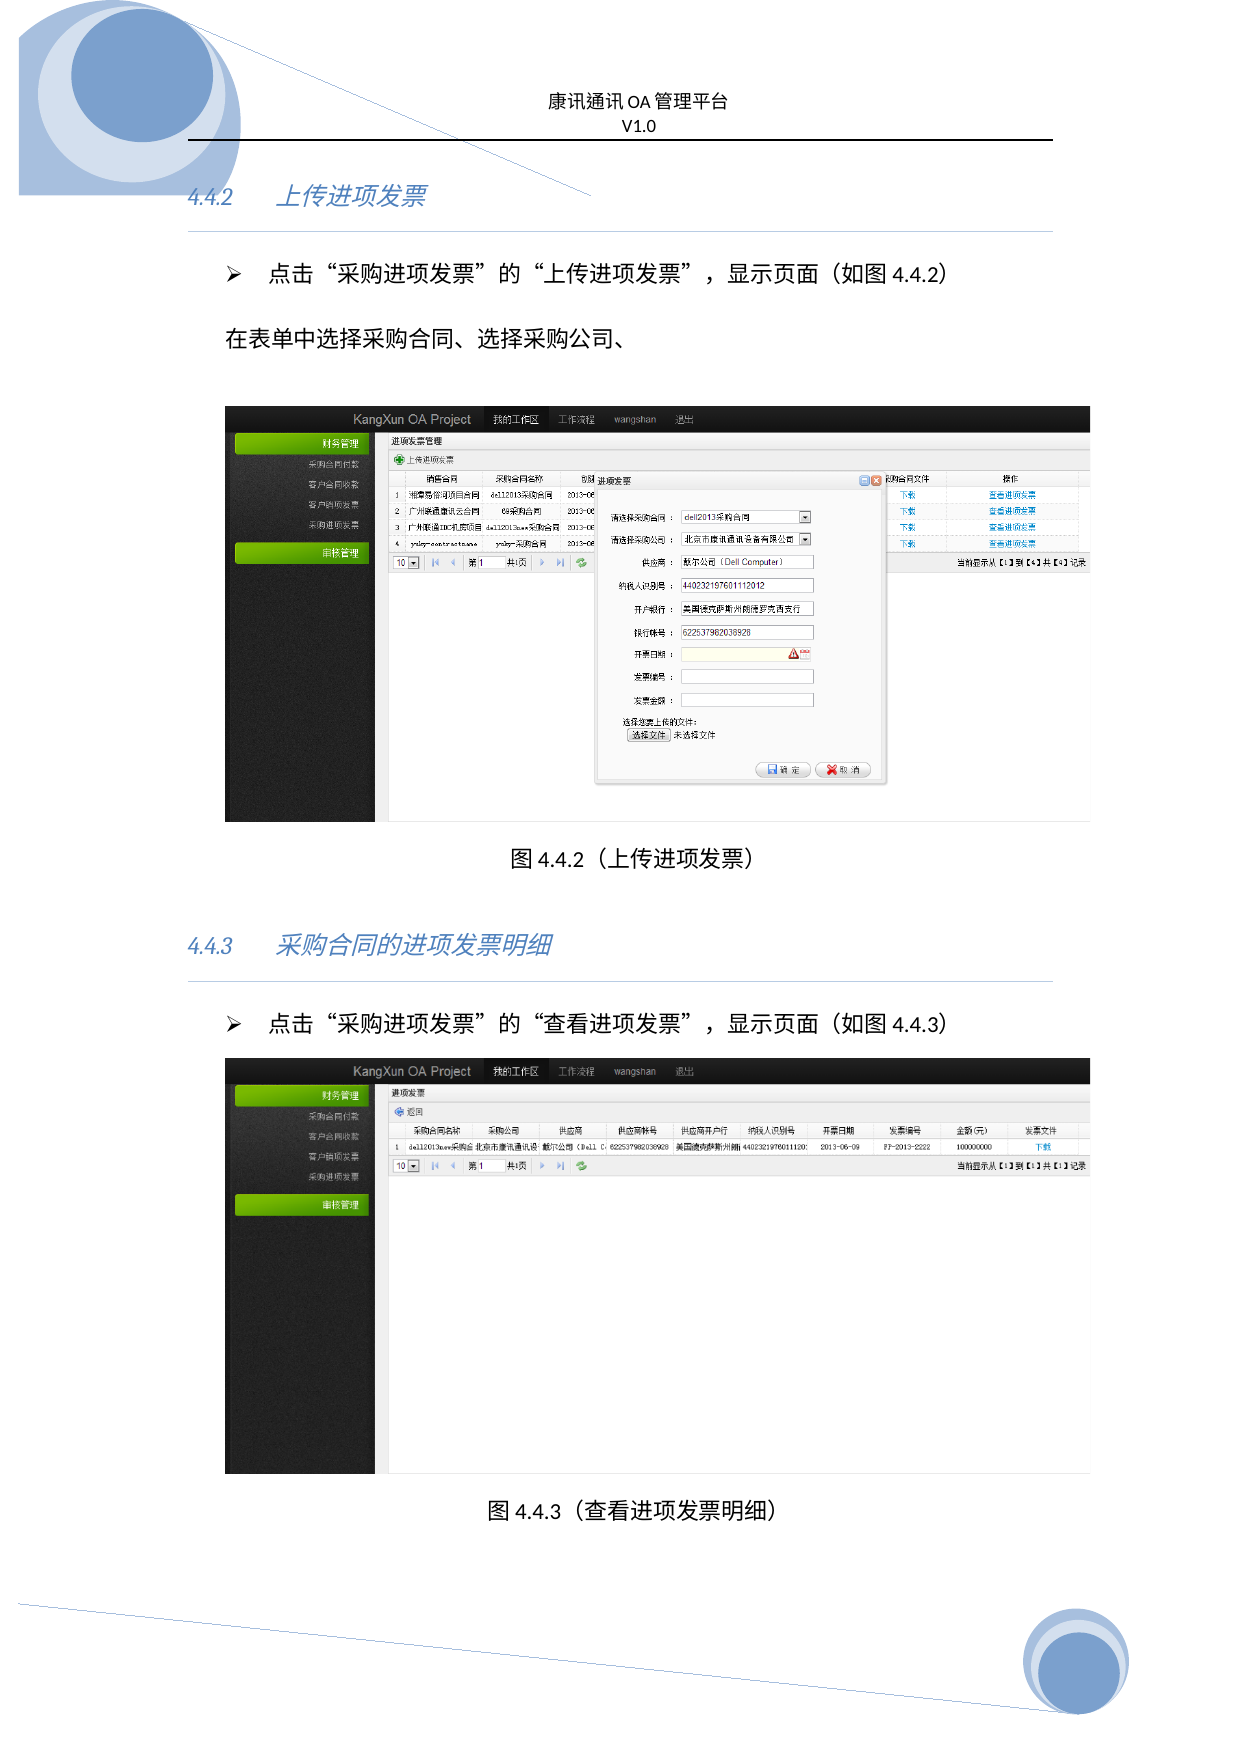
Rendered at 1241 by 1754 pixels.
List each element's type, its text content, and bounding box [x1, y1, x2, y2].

list 点击“采购进项发票”的“上传进项发票”，显示页面（如图4.4.2） [225, 241, 1053, 306]
subtitle 上传进项发票 [187, 162, 1053, 232]
picture [225, 1058, 1091, 1474]
subtitle 采购合同的进项发票明细 [187, 911, 1053, 982]
list 点击“采购进项发票”的“查看进项发票”，显示页面（如图4.4.3） [225, 990, 1053, 1055]
picture [225, 406, 1091, 822]
text 图4.4.3（查看进项发票明细） [187, 1477, 1053, 1542]
text 图4.4.2（上传进项发票） [187, 826, 1053, 891]
text 在表单中选择采购合同、选择采购公司、 [187, 306, 1053, 371]
